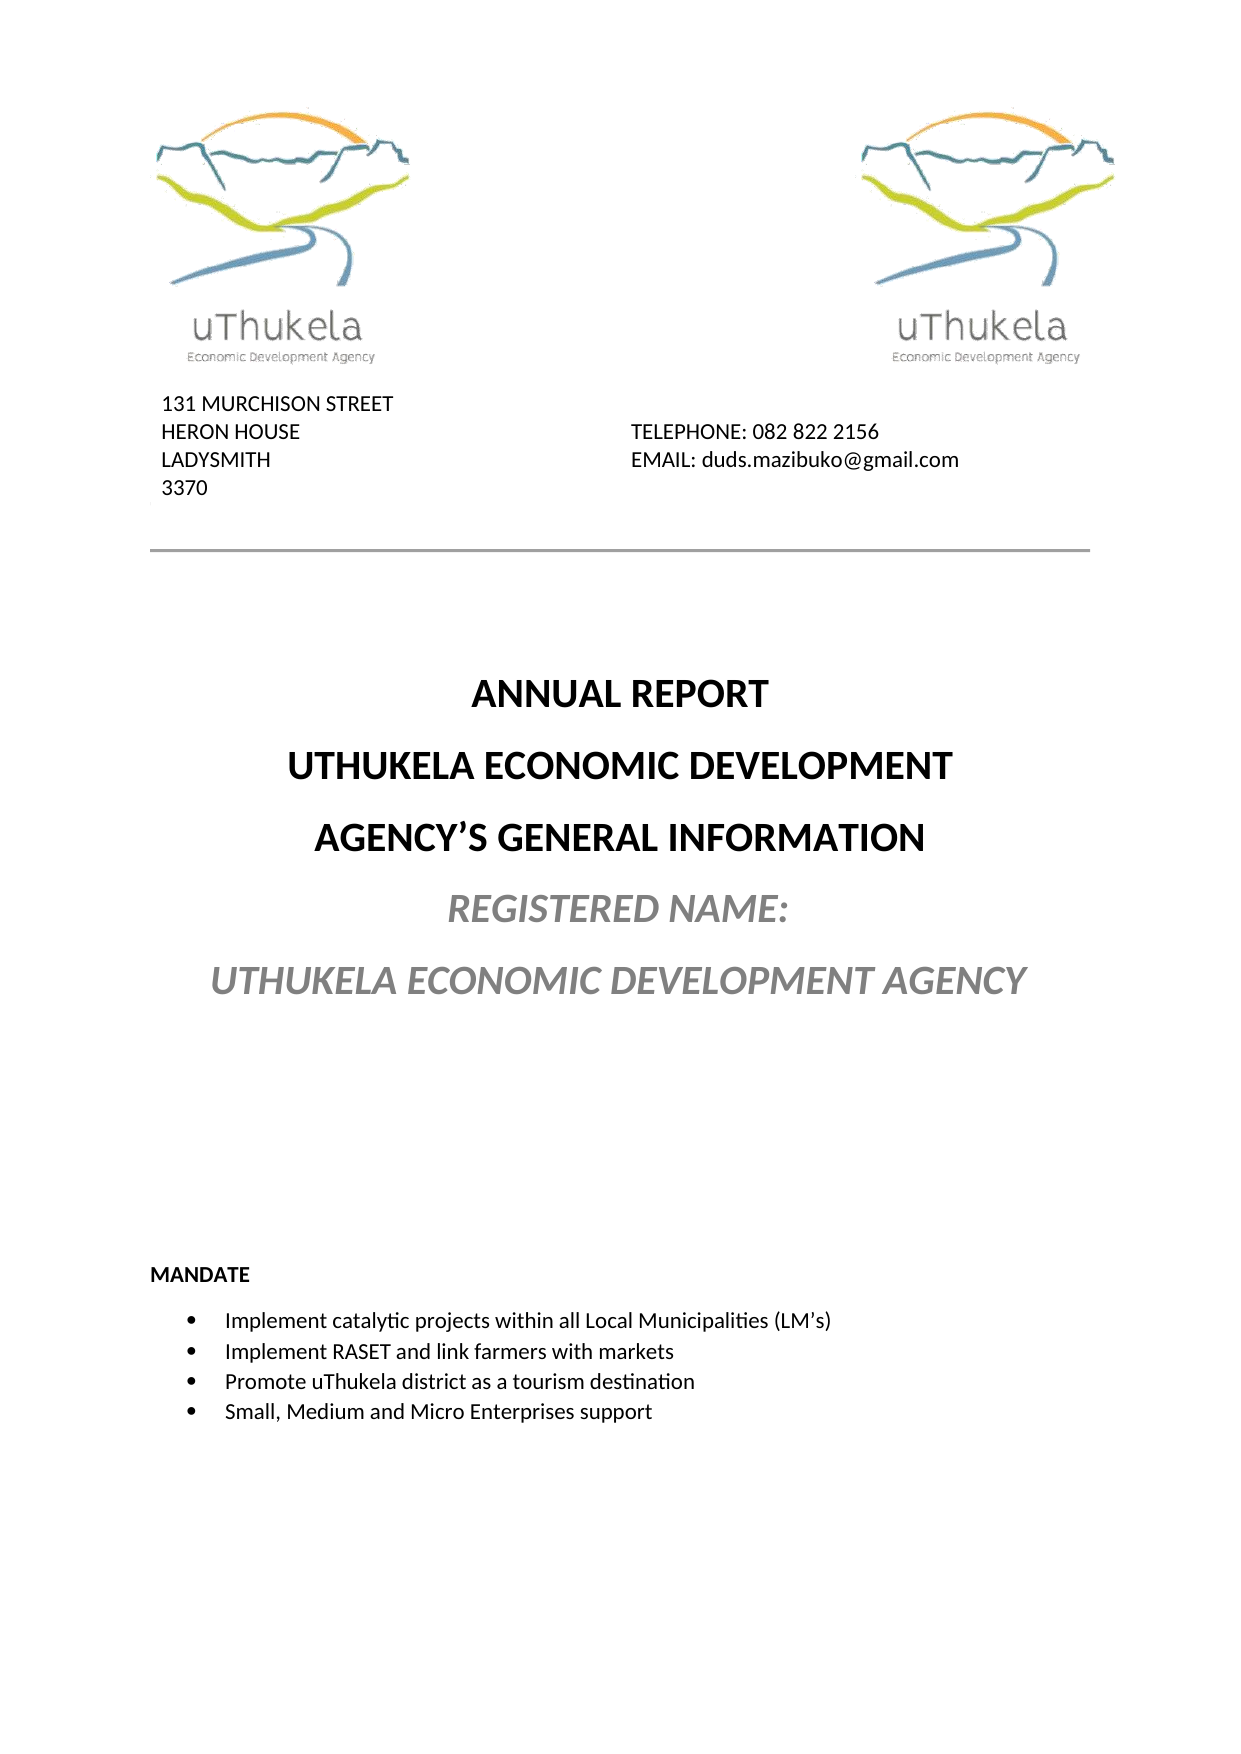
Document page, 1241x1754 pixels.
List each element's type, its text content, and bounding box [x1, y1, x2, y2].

table_header 131 MURCHISON STREET HERON HOUSE LADYSMITH 3370 [151, 389, 619, 501]
picture [855, 103, 1120, 368]
list Implement catalytic projects within all Local Municipalities (LM’s) [187, 1307, 1090, 1334]
list Implement RASET and link farmers with markets [187, 1337, 1090, 1365]
list Small, Medium and Micro Enterprises support [187, 1397, 1090, 1425]
picture [150, 103, 415, 368]
list Promote uThukela district as a tourism destination [187, 1367, 1090, 1395]
table_header TELEPHONE: 082 822 2156 EMAIL: duds.mazibuko@gmail.com [620, 389, 1089, 501]
text ANNUAL REPORT [150, 667, 1090, 718]
text UTHUKELA ECONOMIC DEVELOPMENT AGENCY [150, 954, 1090, 1004]
text MANDATE [150, 1260, 1090, 1288]
text AGENCY’S GENERAL INFORMATION [150, 811, 1090, 861]
text UTHUKELA ECONOMIC DEVELOPMENT [150, 739, 1090, 790]
text REGISTERED NAME: [150, 882, 1090, 933]
